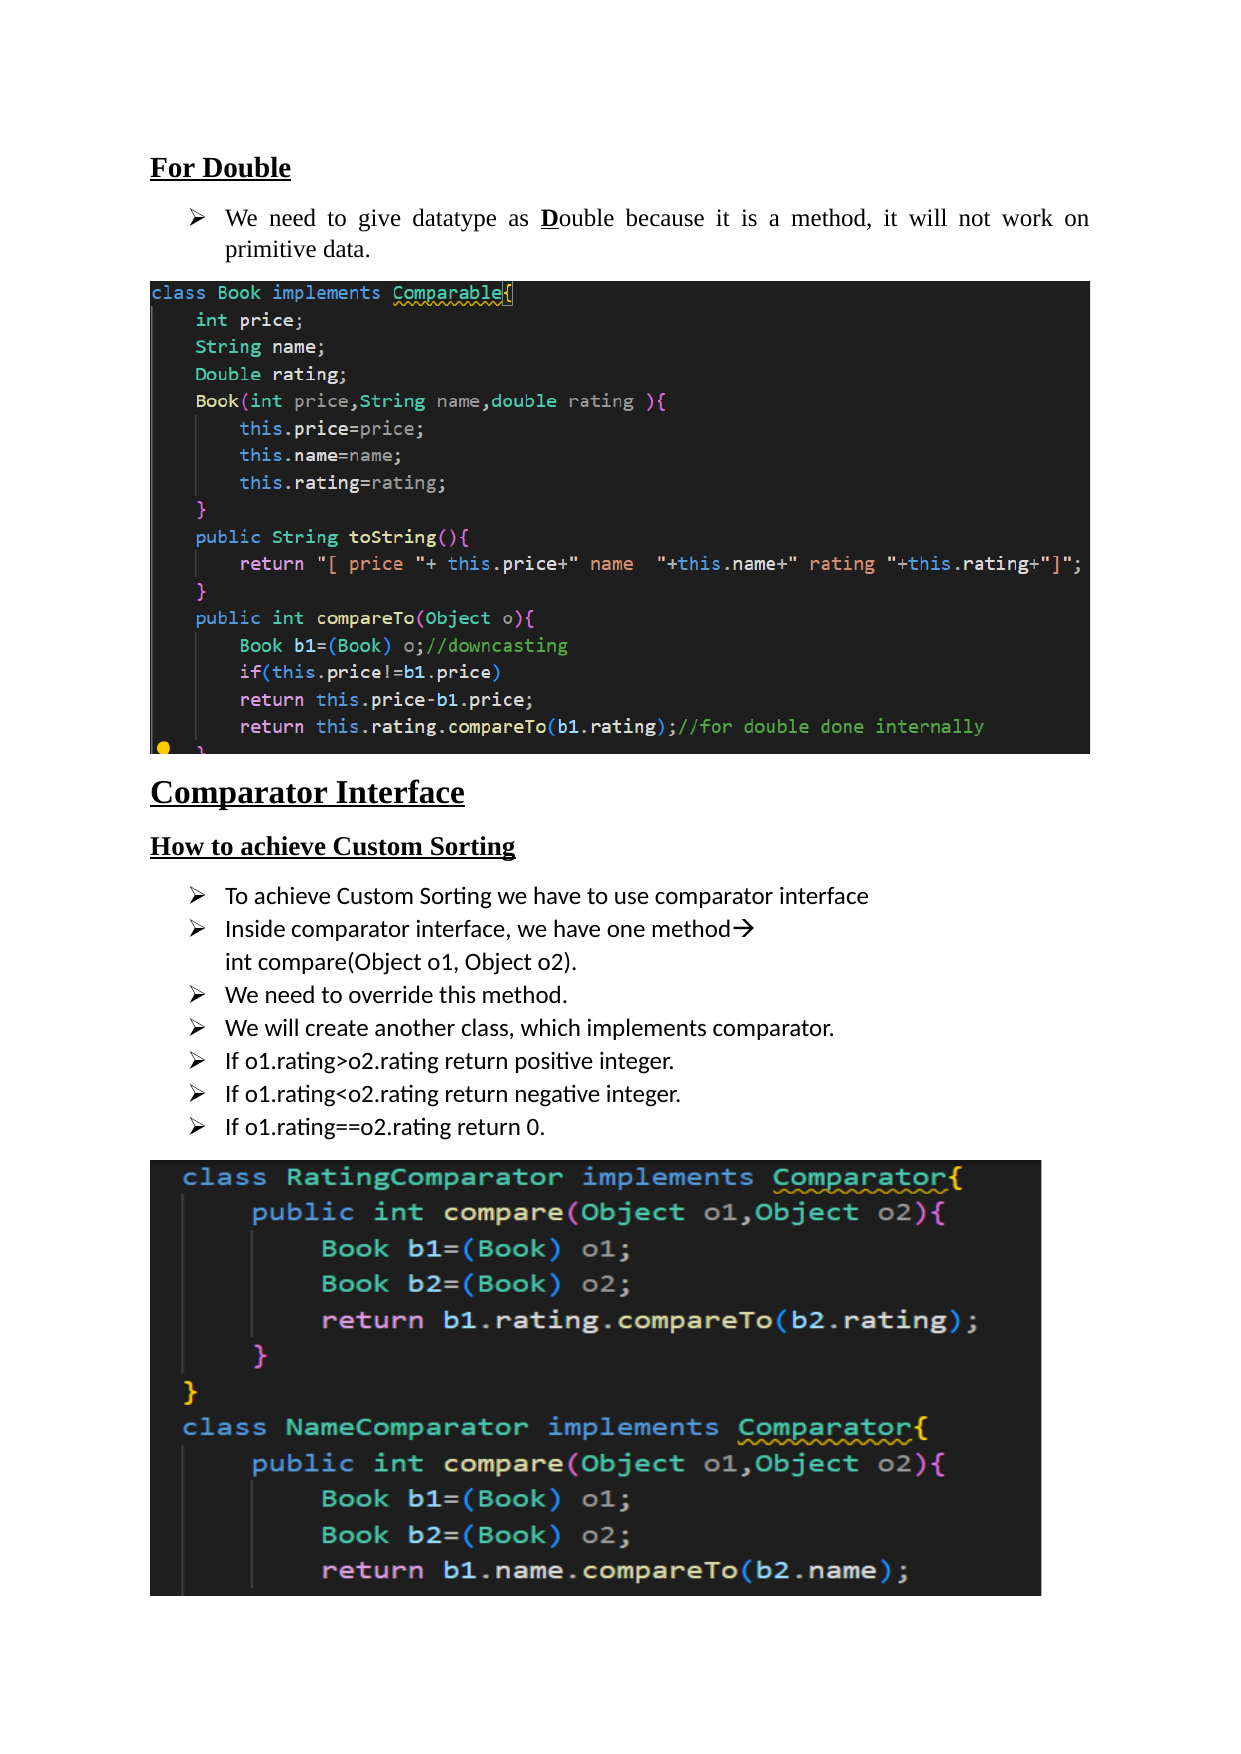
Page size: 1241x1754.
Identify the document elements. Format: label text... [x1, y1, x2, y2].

picture [150, 281, 1091, 754]
list int compare(Object o1, Object o2). [225, 946, 1090, 977]
picture [150, 1160, 1042, 1596]
list We need to give datatype as Double because it is a method, it will not work on primitive data. [187, 203, 1090, 263]
text Comparator Interface [150, 772, 1090, 810]
list If o1.rating>o2.rating return positive integer. [187, 1045, 1090, 1075]
list We will create another class, which implements comparator. [187, 1012, 1090, 1042]
list If o1.rating<o2.rating return negative integer. [187, 1078, 1090, 1108]
text How to achieve Custom Sorting [150, 830, 1090, 861]
list We need to override this method. [187, 979, 1090, 1009]
list If o1.rating==o2.rating return 0. [187, 1111, 1090, 1141]
text For Double [150, 150, 1090, 183]
list To achieve Custom Sorting we have to use comparator interface [187, 880, 1090, 911]
list Inside comparator interface, we have one method [187, 913, 1090, 944]
